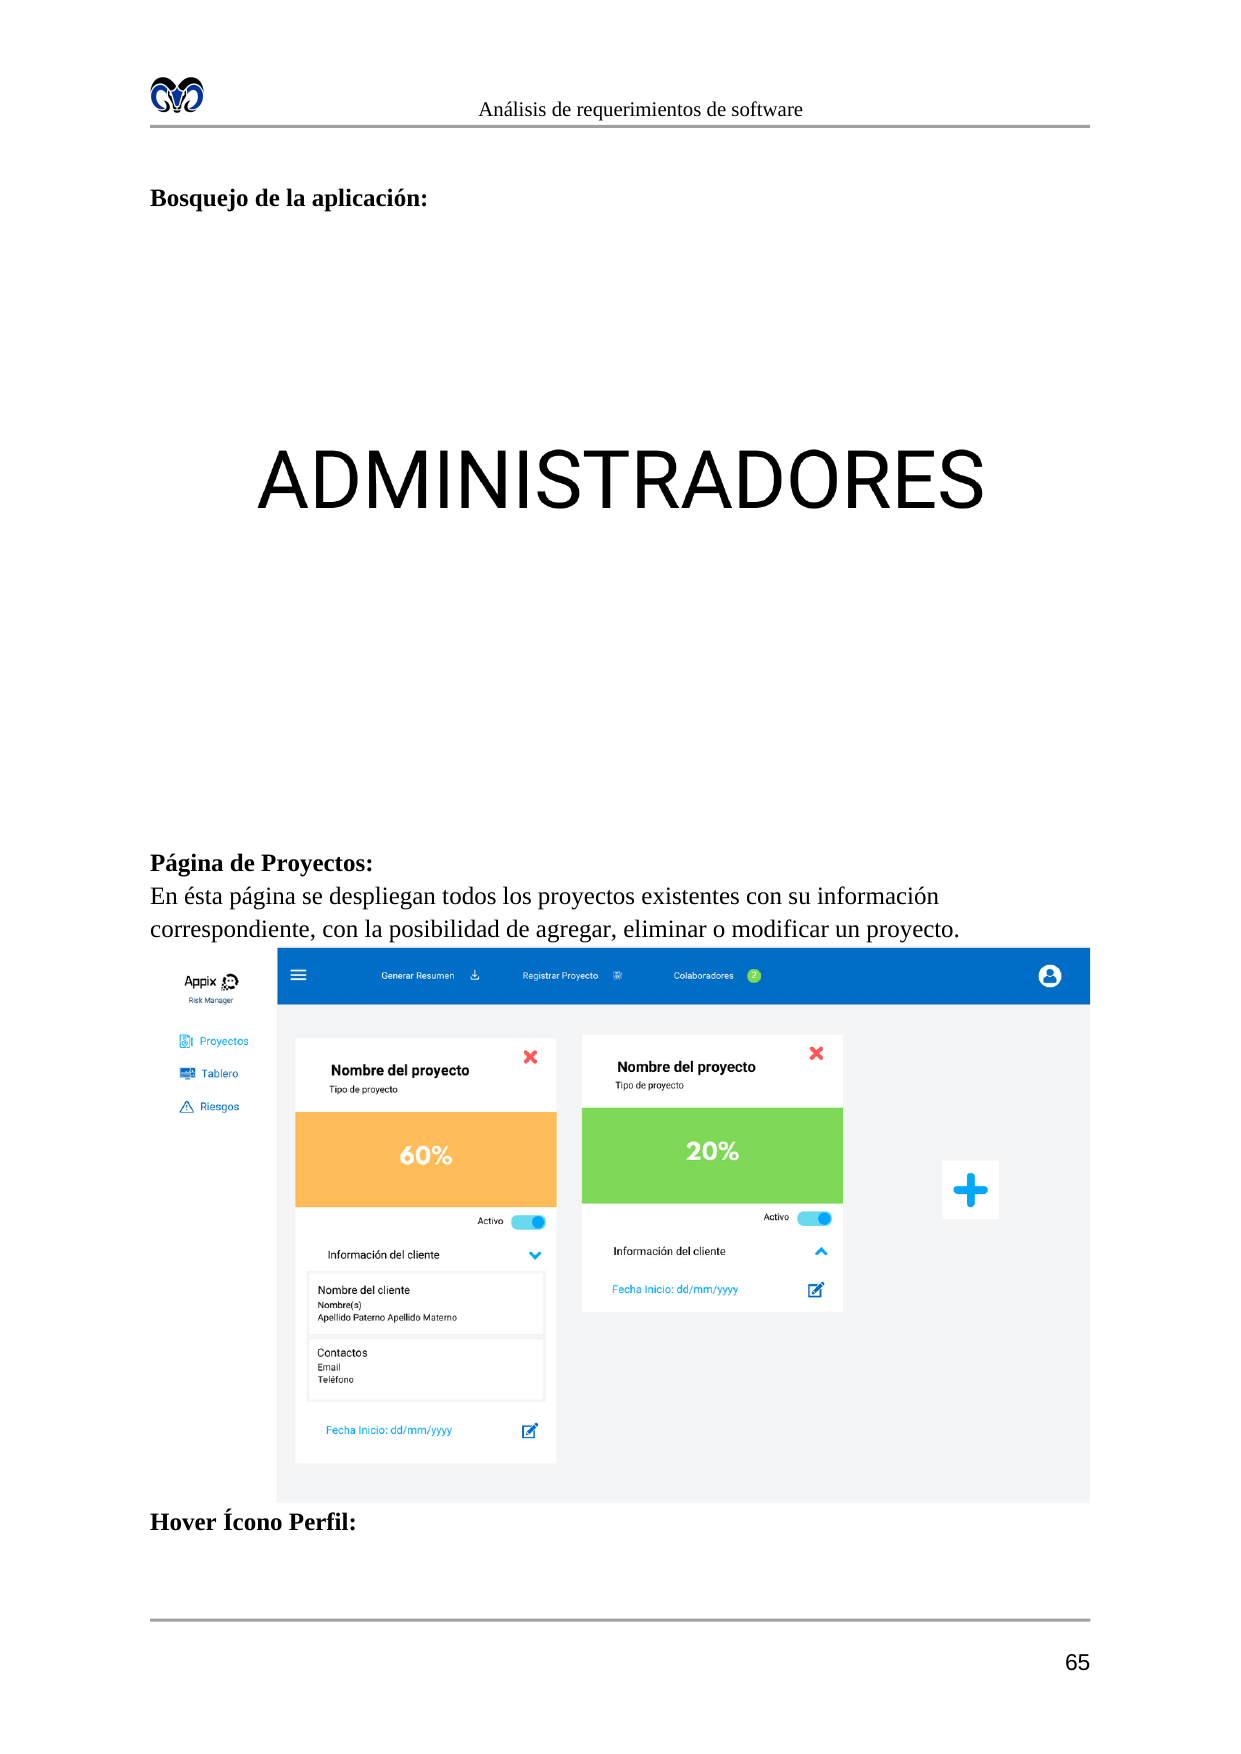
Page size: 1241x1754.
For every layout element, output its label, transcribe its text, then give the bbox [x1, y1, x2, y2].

picture [150, 946, 1091, 1503]
subtitle Bosquejo de la aplicación: [150, 183, 1090, 211]
text Página de Proyectos: [150, 848, 1090, 876]
text En ésta página se despliegan todos los proyectos existentes con su información correspondiente, con la posibilidad de agregar, eliminar o modificar un proyecto. [150, 881, 1090, 942]
picture [150, 75, 210, 117]
picture [150, 215, 1091, 745]
text Hover Ícono Perfil: [150, 1507, 1090, 1536]
